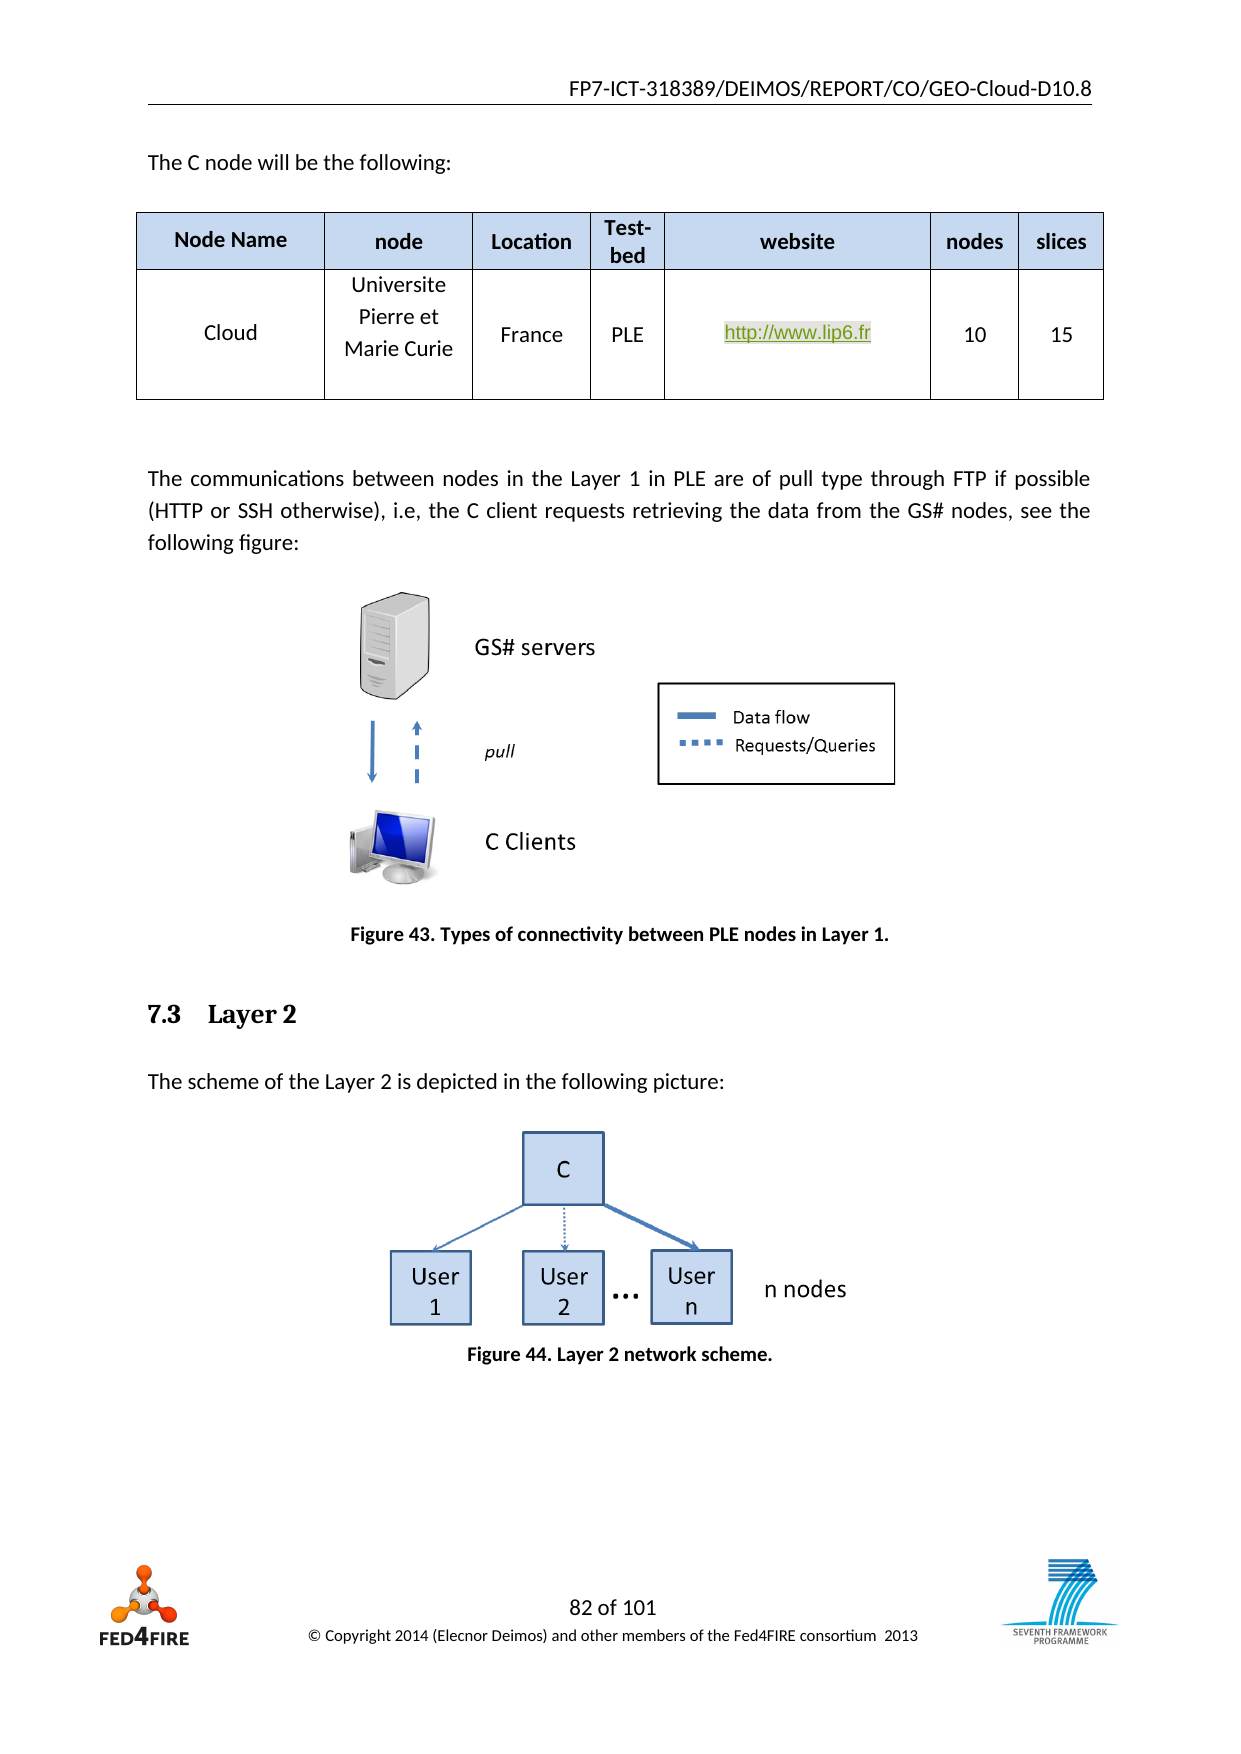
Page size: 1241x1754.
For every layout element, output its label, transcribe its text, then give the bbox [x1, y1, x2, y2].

text The scheme of the Layer 2 is depicted in the following picture: [148, 1067, 1092, 1095]
table_header website [665, 213, 930, 269]
picture [344, 592, 896, 885]
picture [100, 1565, 190, 1646]
text The C node will be the following: [148, 148, 1092, 176]
table_cell 15 [1019, 270, 1103, 399]
picture [1000, 1559, 1120, 1646]
table_header nodes [931, 213, 1018, 269]
table_header Location [473, 213, 590, 269]
table_cell PLE [591, 270, 664, 399]
table_header Test-bed [591, 213, 664, 269]
table_cell http://www.lip6.fr [665, 270, 930, 399]
subtitle Layer 2 [148, 999, 1092, 1030]
table_cell Universite Pierre et Marie Curie [325, 270, 472, 399]
table_cell 10 [931, 270, 1018, 399]
table_header slices [1019, 213, 1103, 269]
text The communications between nodes in the Layer 1 in PLE are of pull type through FTP if possible (HTTP or SSH otherwise), i.e, the C client requests retrieving the data from the GS# nodes, see the following figure: [148, 464, 1092, 556]
picture [389, 1131, 851, 1338]
table_cell Cloud [137, 270, 324, 399]
table_header node [325, 213, 472, 269]
table_header Node Name [137, 213, 324, 269]
table_cell France [473, 270, 590, 399]
